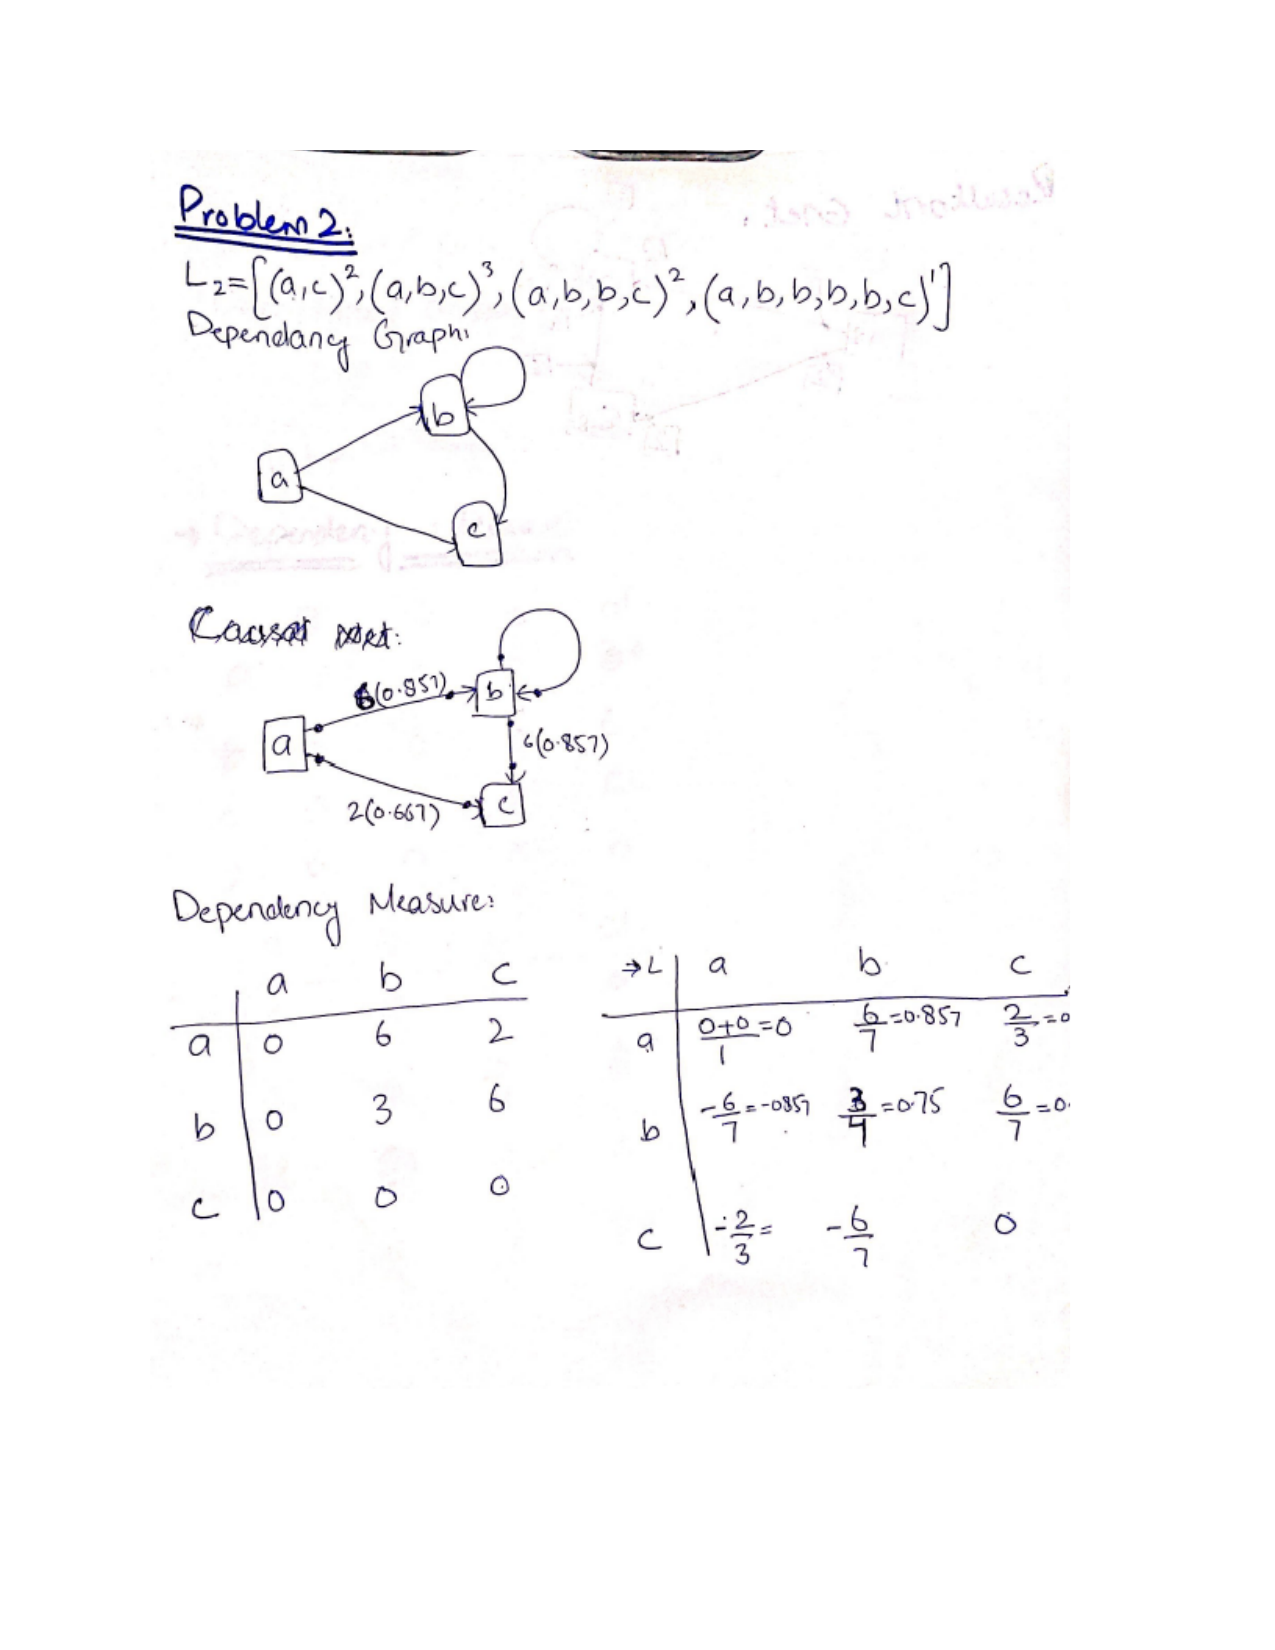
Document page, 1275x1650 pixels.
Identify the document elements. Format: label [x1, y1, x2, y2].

picture [150, 150, 1071, 1389]
